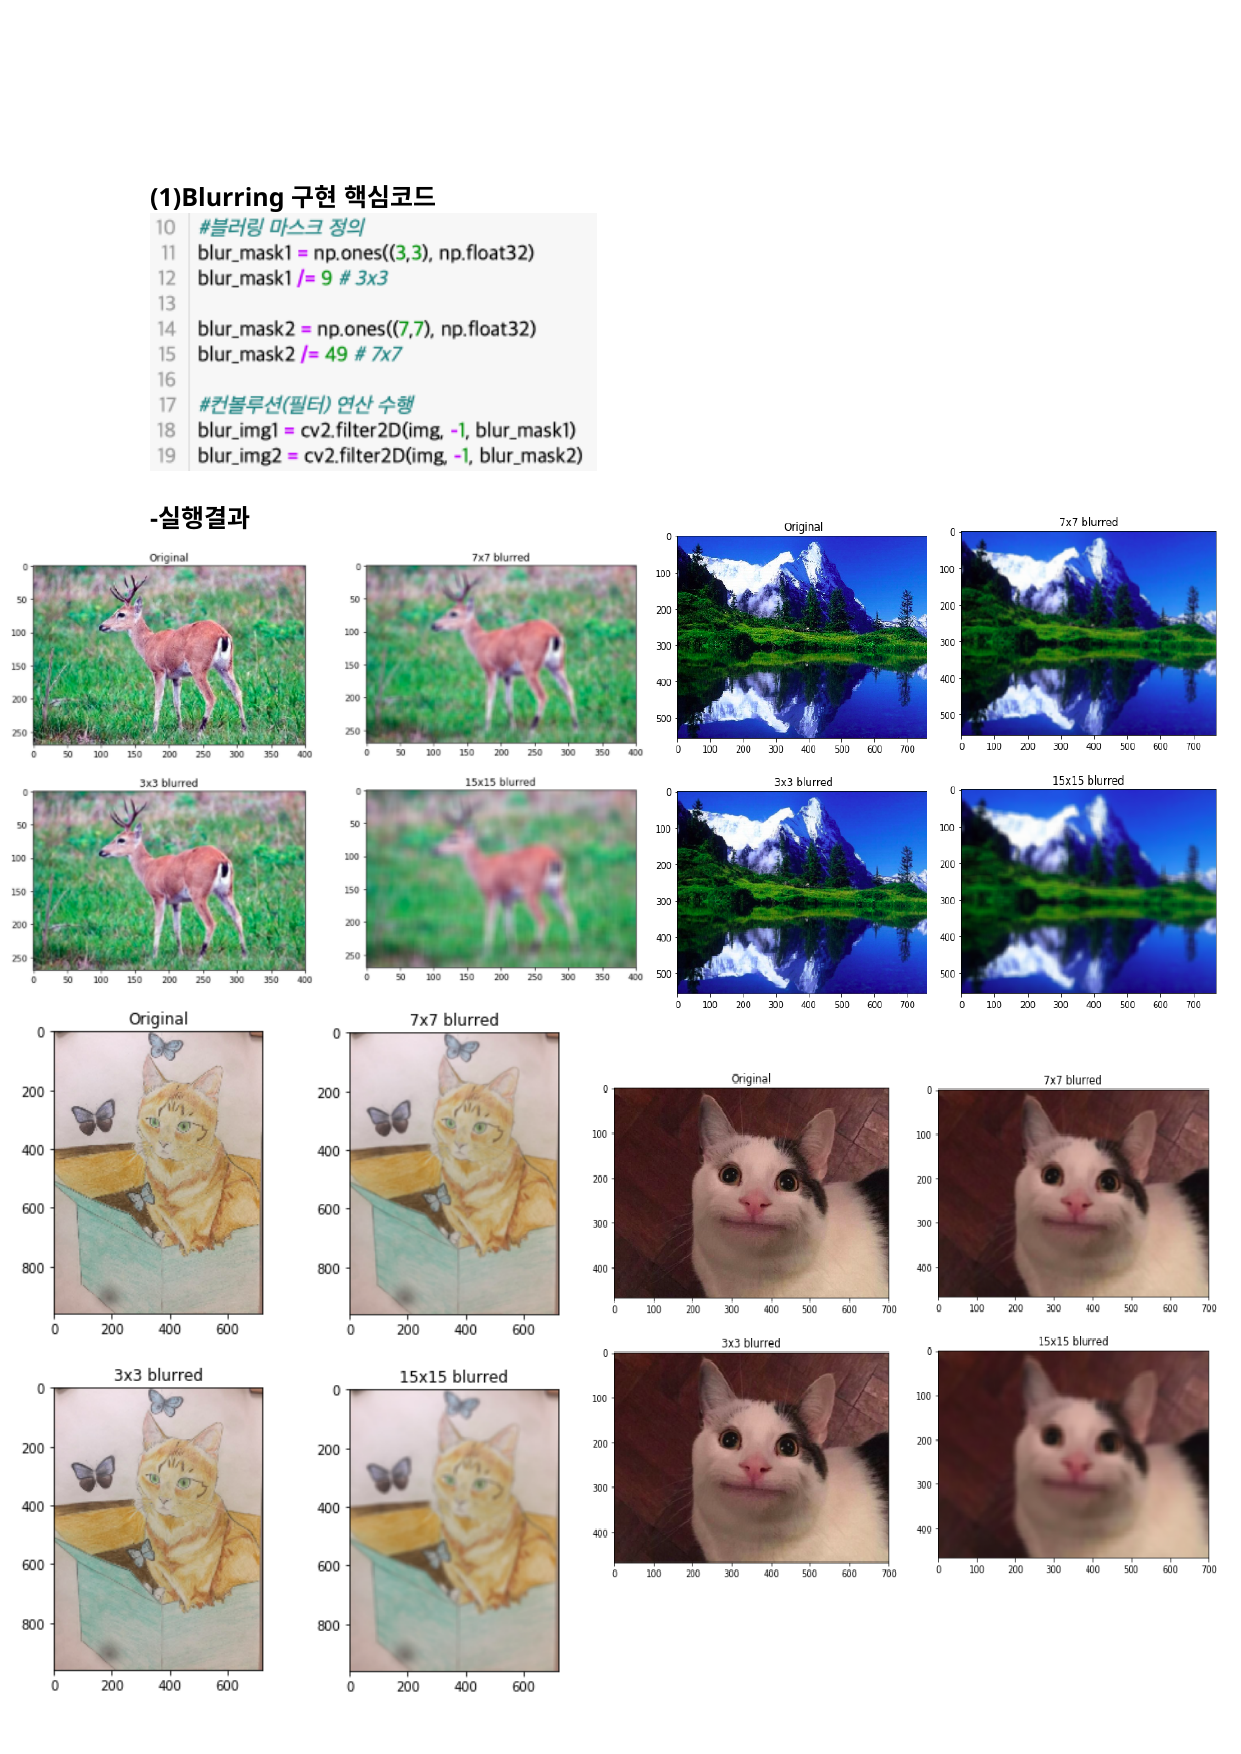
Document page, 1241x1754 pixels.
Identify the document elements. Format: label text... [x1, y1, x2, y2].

picture [3, 509, 1227, 1021]
text -실행결과 [150, 499, 1090, 535]
text (1)Blurring 구현 핵심코드 [150, 177, 1090, 213]
picture [4, 1000, 1226, 1706]
picture [150, 213, 597, 471]
